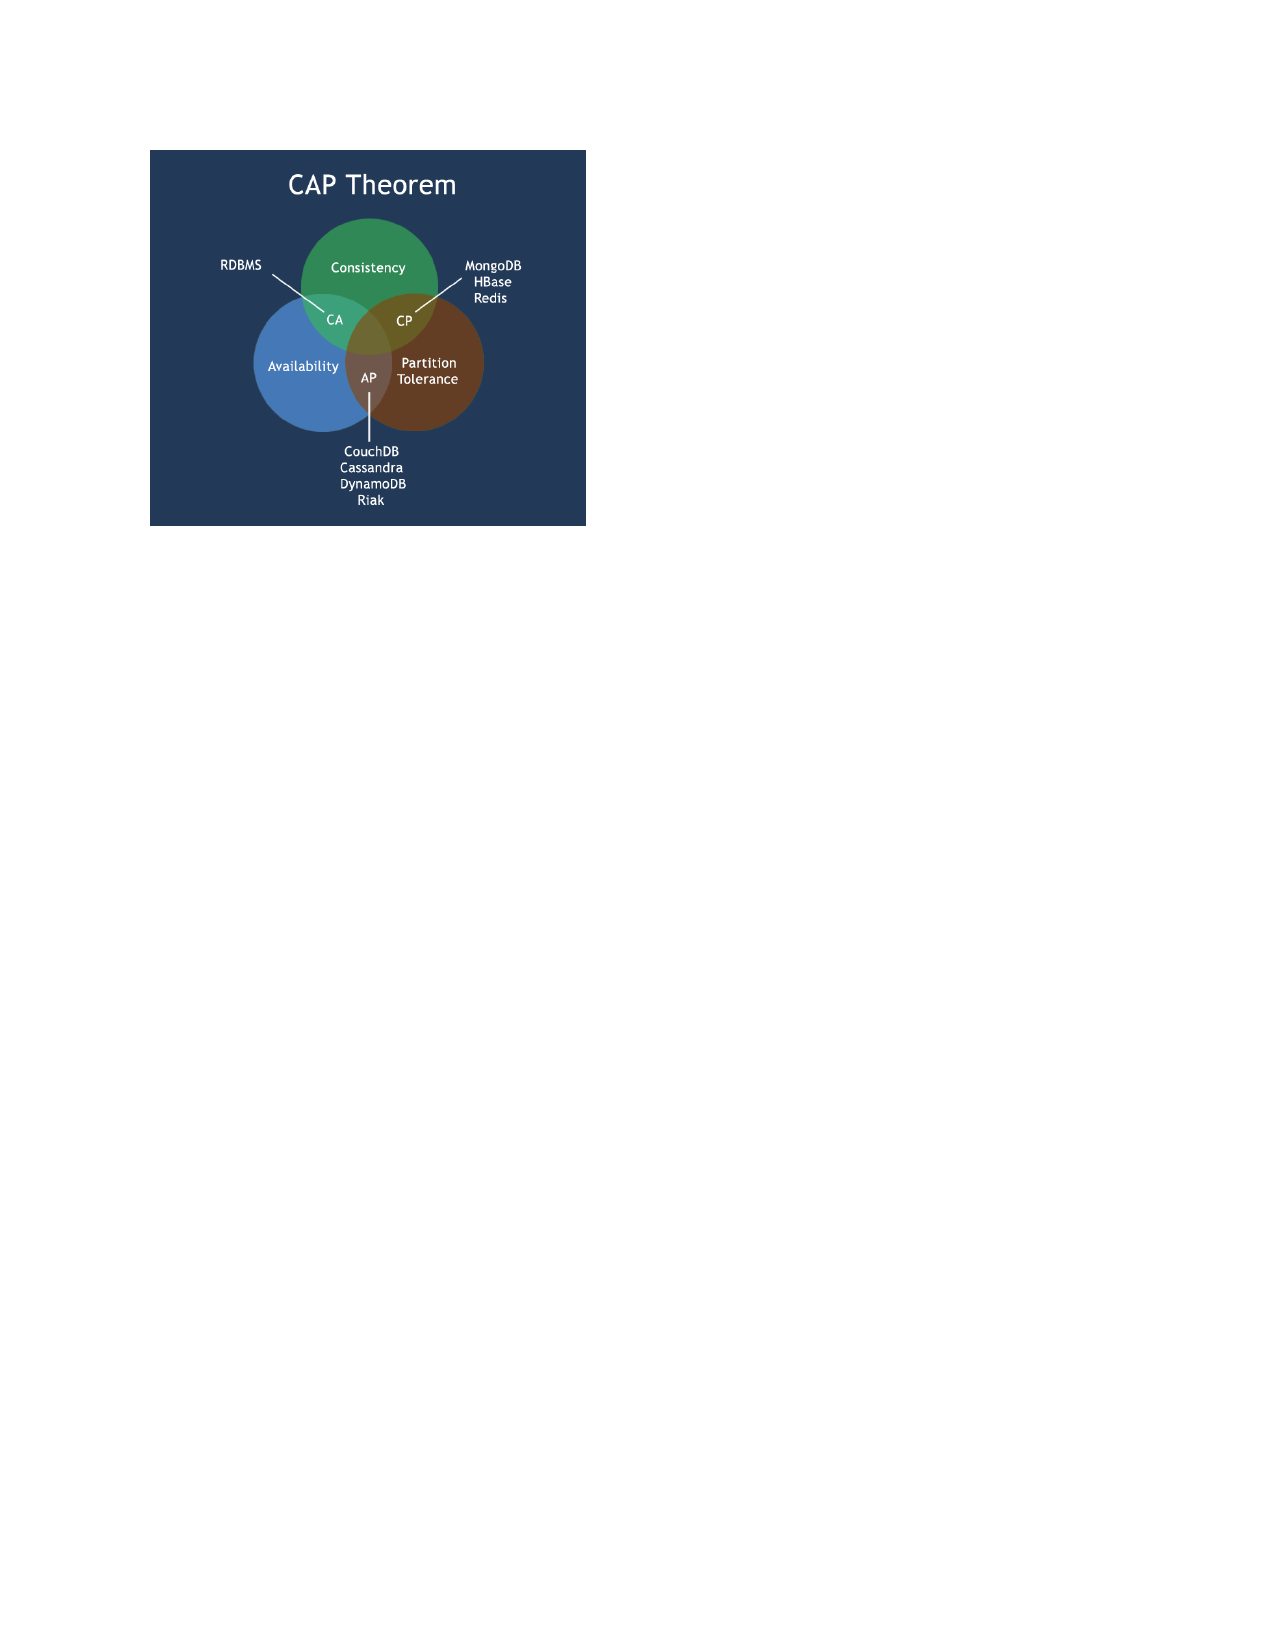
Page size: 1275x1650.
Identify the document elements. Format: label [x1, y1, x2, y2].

picture [150, 150, 586, 526]
